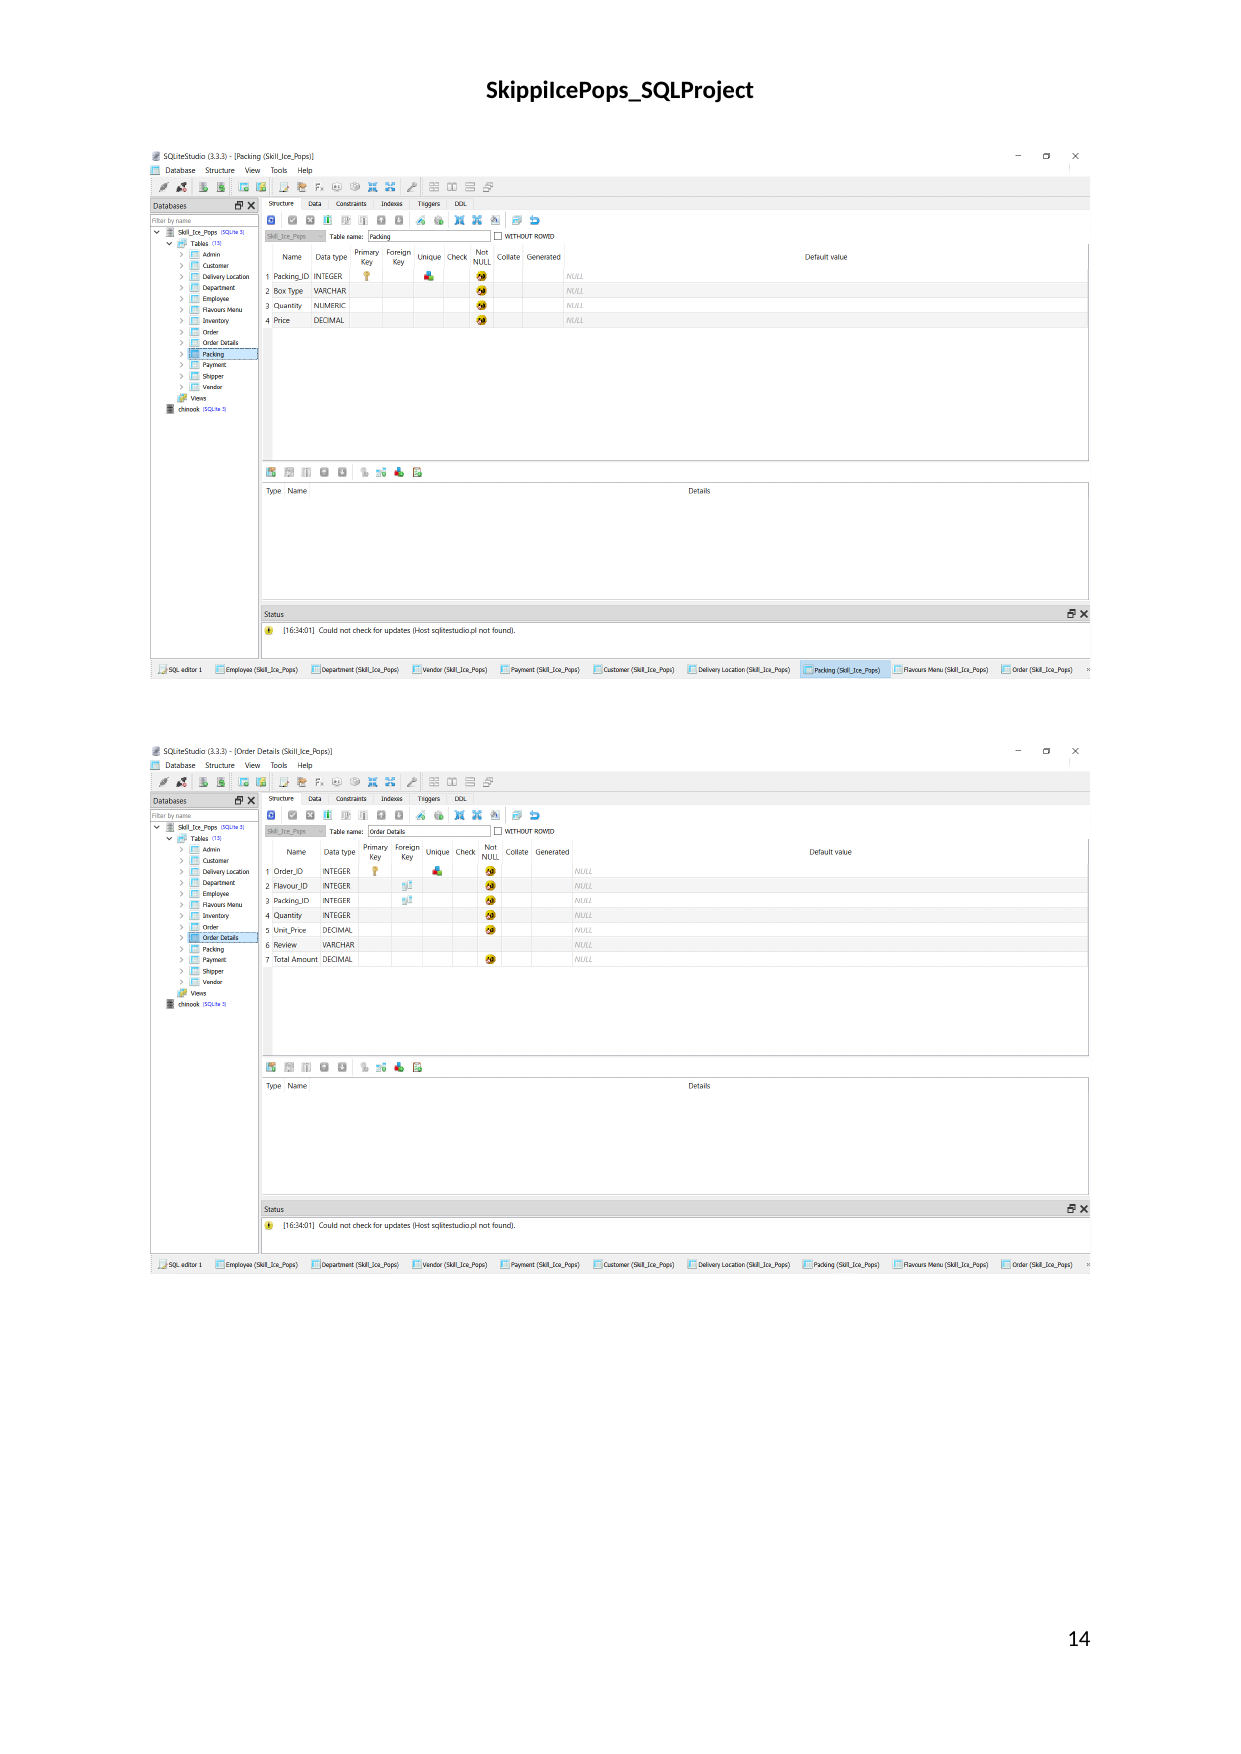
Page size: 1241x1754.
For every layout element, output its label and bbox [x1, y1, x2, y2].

picture [150, 744, 1091, 1274]
picture [150, 150, 1091, 679]
